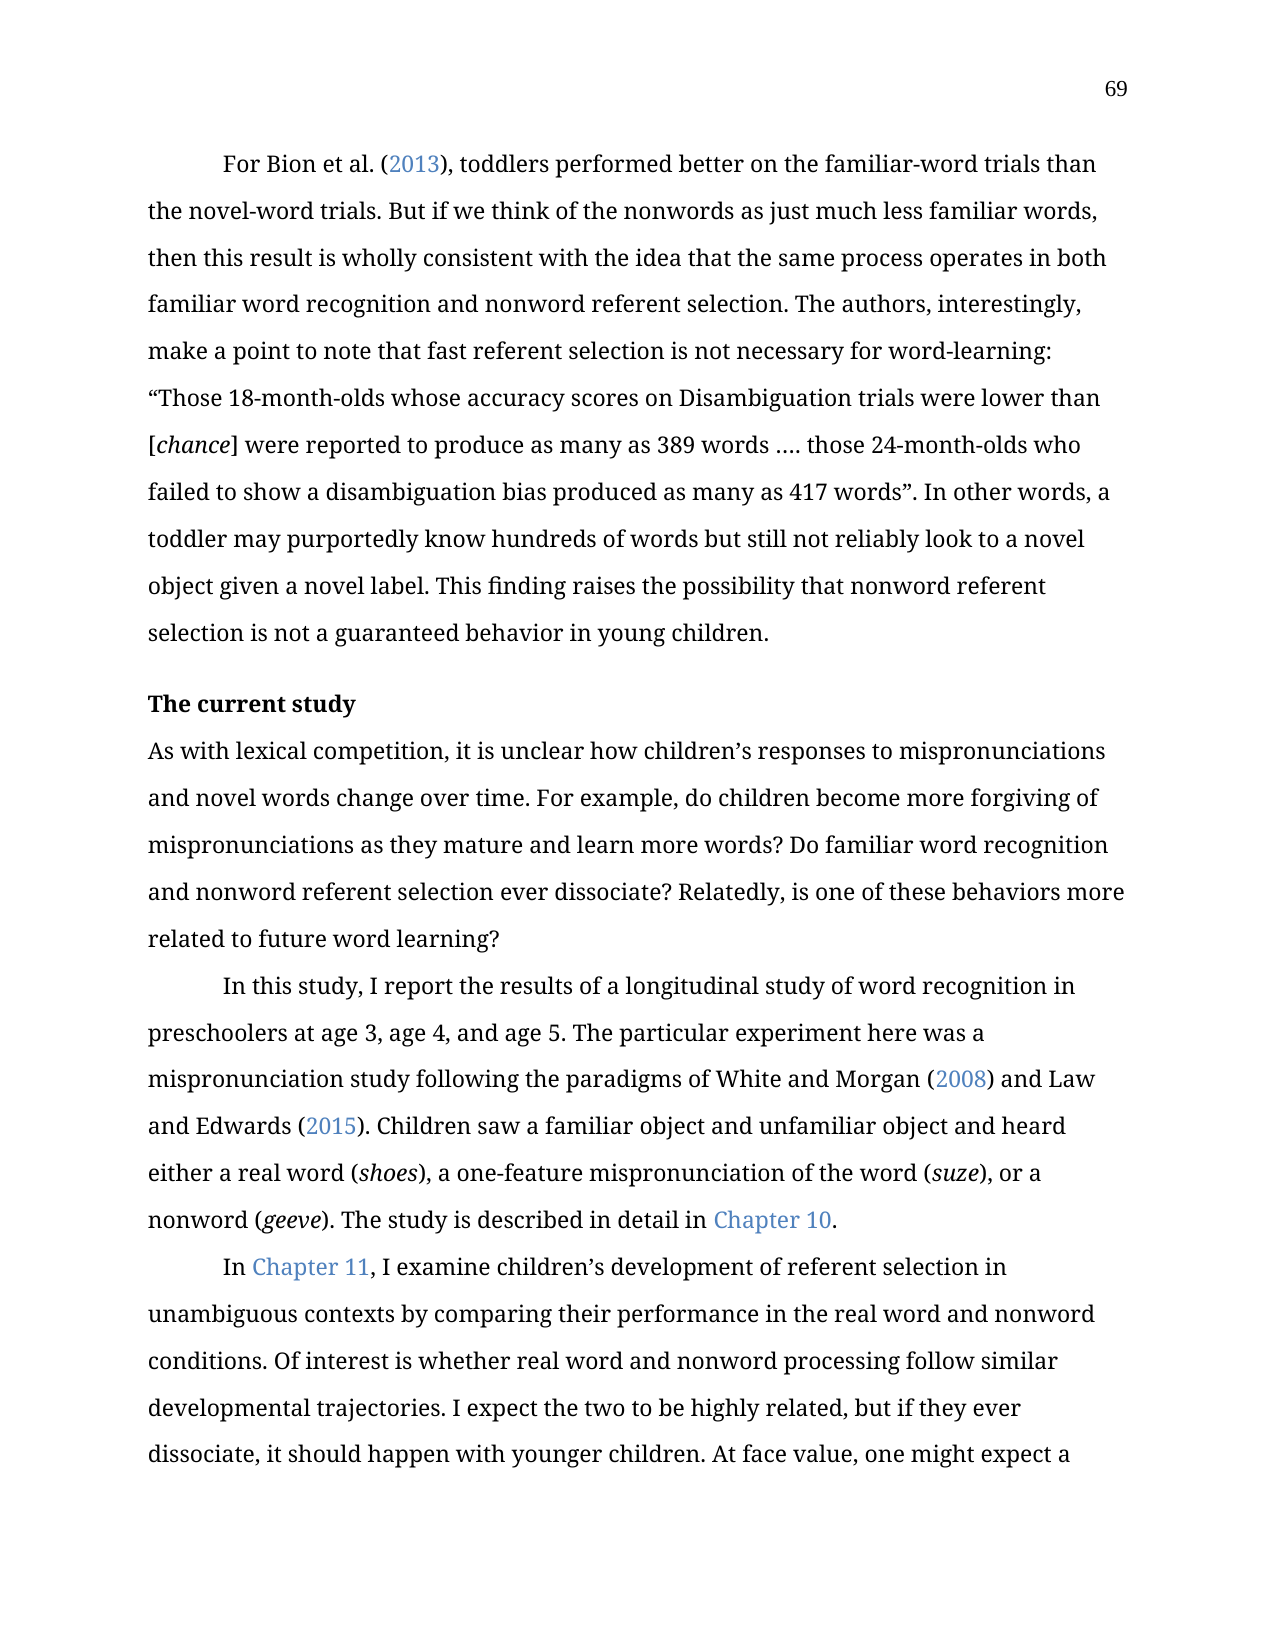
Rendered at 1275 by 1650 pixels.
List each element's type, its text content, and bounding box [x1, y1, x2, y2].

text For Bion et al. (2013), toddlers performed better on the familiar-word trials than the novel-word trials. But if we think of the nonwords as just much less familiar words, then this result is wholly consistent with the idea that the same process operates in both familiar word recognition and nonword referent selection. The authors, interestingly, make a point to note that fast referent selection is not necessary for word-learning: “Those 18-month-olds whose accuracy scores on Disambiguation trials were lower than [chance] were reported to produce as many as 389 words …. those 24-month-olds who failed to show a disambiguation bias produced as many as 417 words”. In other words, a toddler may purportedly know hundreds of words but still not reliably look to a novel object given a novel label. This finding raises the possibility that nonword referent selection is not a guaranteed behavior in young children. [148, 148, 1127, 648]
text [148, 1251, 1127, 1469]
text In this study, I report the results of a longitudinal study of word recognition in preschoolers at age 3, age 4, and age 5. The particular experiment here was a mispronunciation study following the paradigms of White and Morgan (2008) and Law and Edwards (2015). Children saw a familiar object and unfamiliar object and heard either a real word (shoes), a one-feature mispronunciation of the word (suze), or a nonword (geeve). The study is described in detail in Chapter 10. [148, 969, 1127, 1235]
subtitle The current study [148, 688, 1127, 719]
text As with lexical competition, it is unclear how children’s responses to mispronunciations and novel words change over time. For example, do children become more forgiving of mispronunciations as they mature and learn more words? Do familiar word recognition and nonword referent selection ever dissociate? Relatedly, is one of these behaviors more related to future word learning? [148, 735, 1127, 954]
